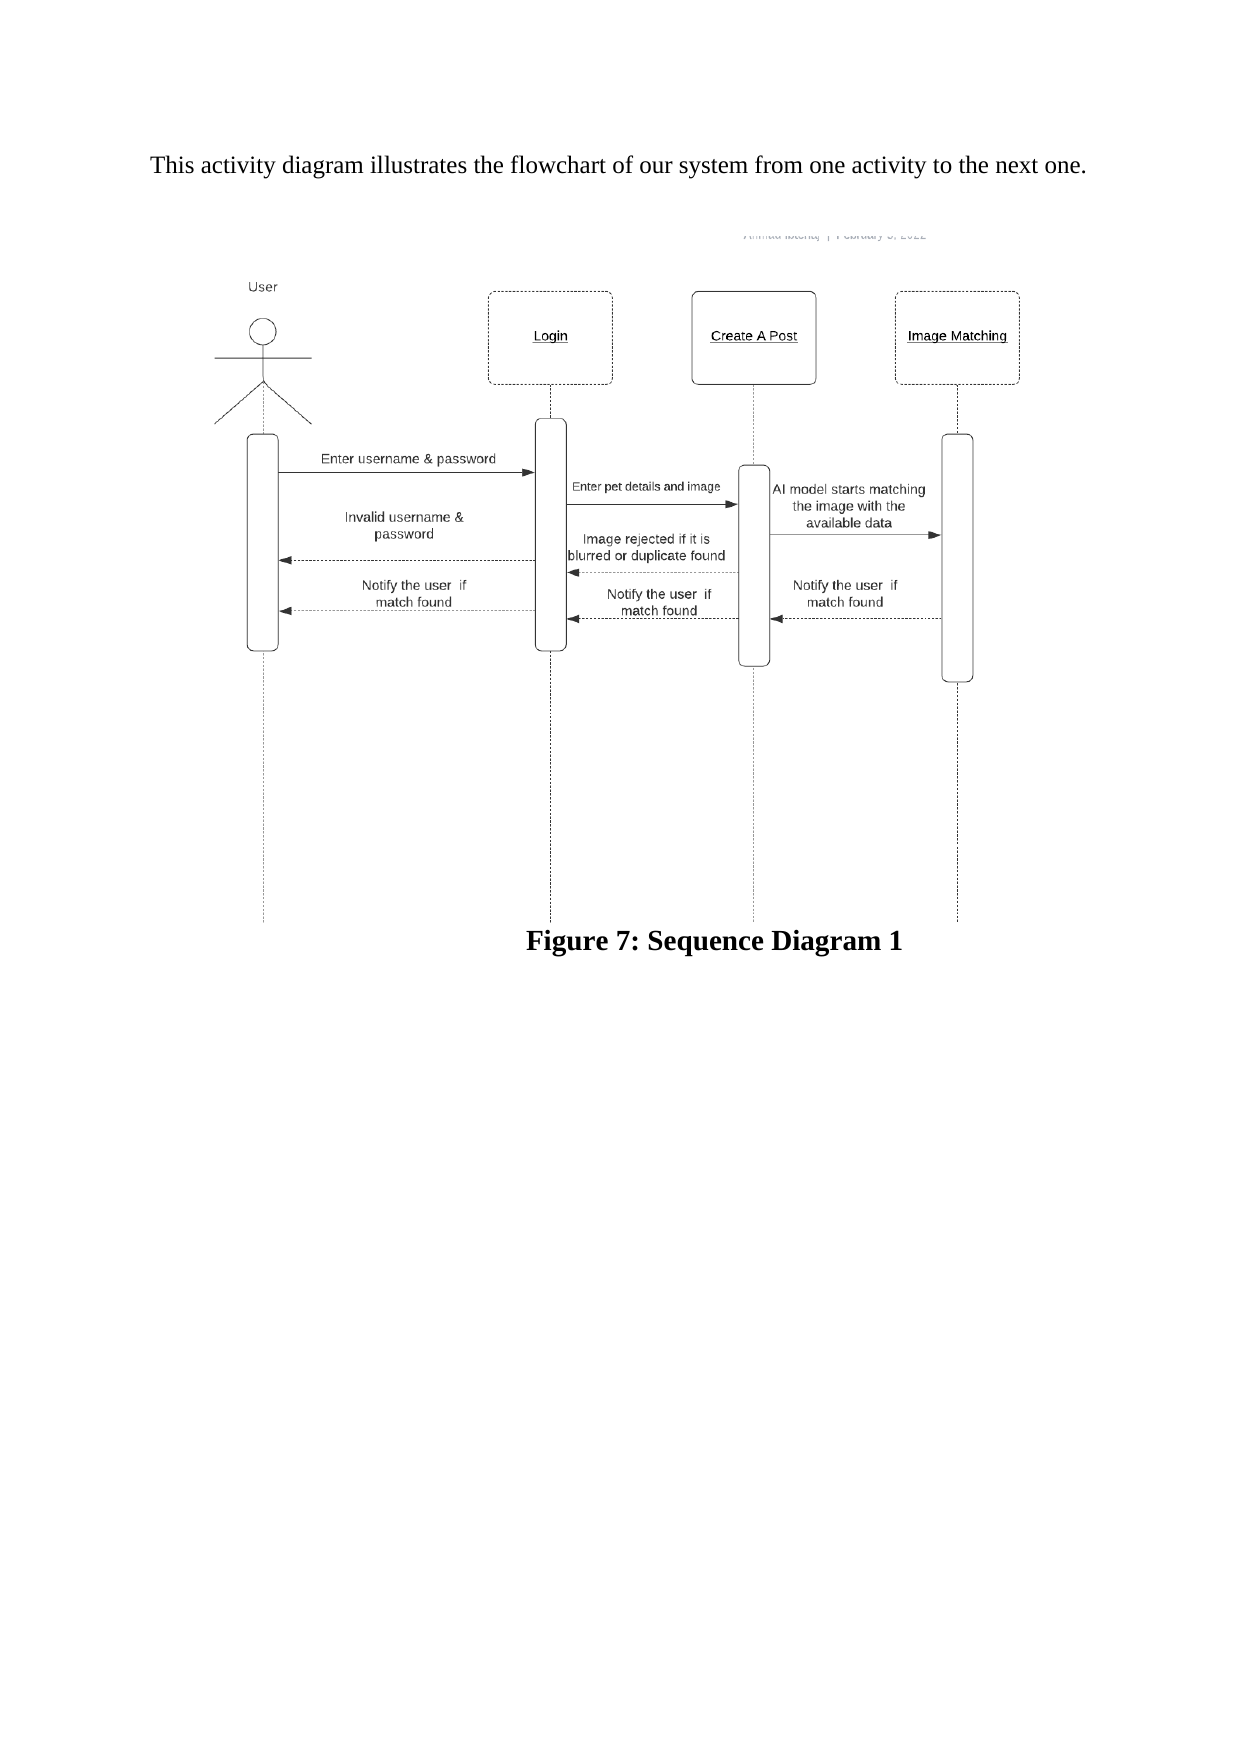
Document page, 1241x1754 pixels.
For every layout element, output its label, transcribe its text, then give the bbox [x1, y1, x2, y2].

text Figure 7: Sequence Diagram 1 [150, 923, 1090, 956]
text This activity diagram illustrates the flowchart of our system from one activity to the next one. [150, 150, 1090, 179]
picture [150, 236, 1091, 923]
